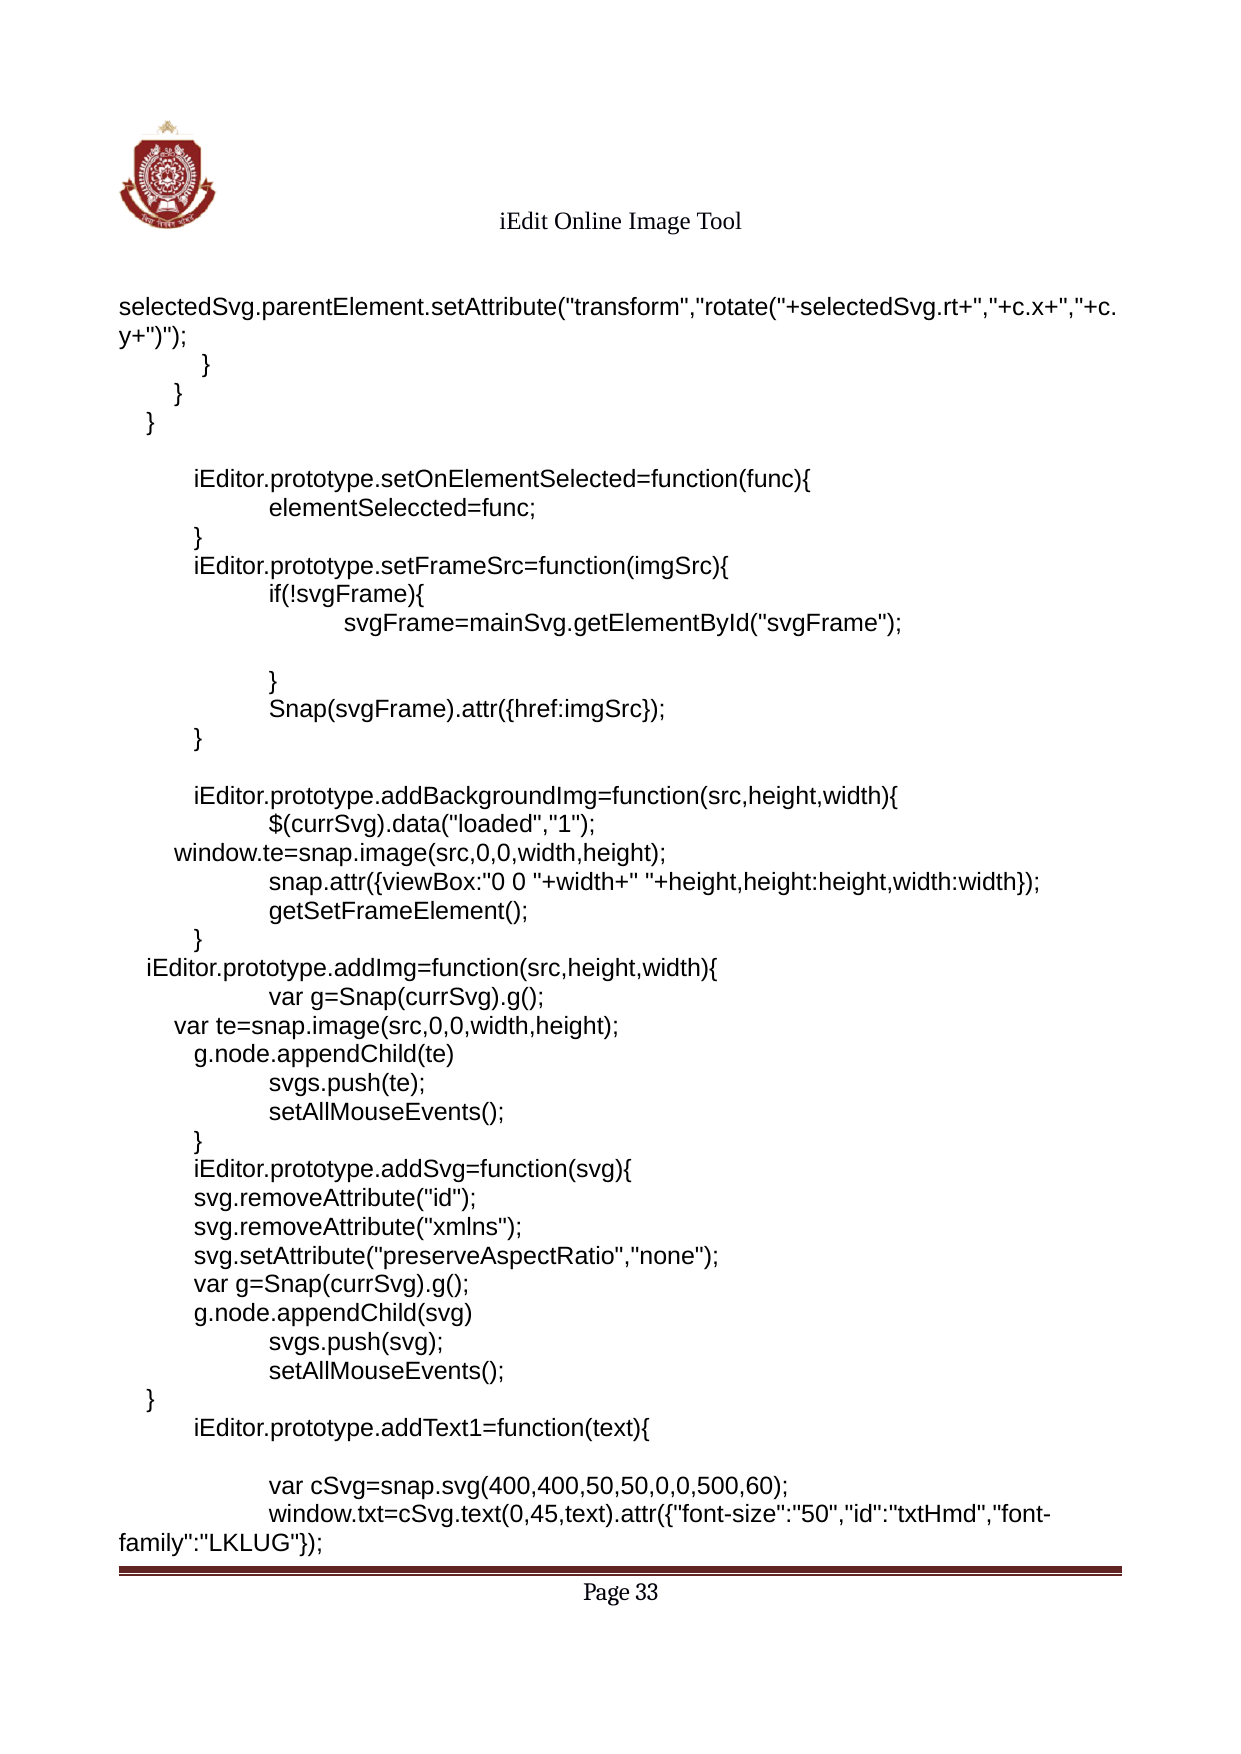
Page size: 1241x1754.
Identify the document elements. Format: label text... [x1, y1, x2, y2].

text svgs.push(svg); [118, 1327, 1122, 1356]
text } [118, 1126, 1122, 1154]
text snap.attr({viewBox:"0 0 "+width+" "+height,height:height,width:width}); [118, 867, 1122, 896]
text } [118, 378, 1122, 407]
text iEditor.prototype.addImg=function(src,height,width){ [118, 953, 1122, 982]
picture [118, 118, 224, 229]
text iEditor.prototype.addSvg=function(svg){ [118, 1154, 1122, 1183]
text if(!svgFrame){ [118, 579, 1122, 608]
text } [118, 407, 1122, 436]
text iEditor.prototype.setOnElementSelected=function(func){ [118, 464, 1122, 493]
text g.node.appendChild(svg) [118, 1298, 1122, 1327]
text iEditor.prototype.setFrameSrc=function(imgSrc){ [118, 551, 1122, 579]
text selectedSvg.parentElement.setAttribute("transform","rotate("+selectedSvg.rt+","+c.x+","+c.y+")"); [118, 234, 1122, 349]
text } [118, 924, 1122, 953]
text svg.removeAttribute("xmlns"); [118, 1212, 1122, 1241]
text setAllMouseEvents(); [118, 1097, 1122, 1126]
text var g=Snap(currSvg).g(); [118, 982, 1122, 1011]
text } [118, 723, 1122, 752]
text svgs.push(te); [118, 1068, 1122, 1097]
text Snap(svgFrame).attr({href:imgSrc}); [118, 694, 1122, 723]
text iEditor.prototype.addBackgroundImg=function(src,height,width){ [118, 781, 1122, 809]
text elementSeleccted=func; [118, 493, 1122, 522]
text var cSvg=snap.svg(400,400,50,50,0,0,500,60); [118, 1471, 1122, 1499]
text window.txt=cSvg.text(0,45,text).attr({"font-size":"50","id":"txtHmd","font-family":"LKLUG"}); [118, 1499, 1122, 1557]
text svgFrame=mainSvg.getElementById("svgFrame"); [118, 608, 1122, 637]
text iEditor.prototype.addText1=function(text){ [118, 1413, 1122, 1442]
text window.te=snap.image(src,0,0,width,height); [118, 838, 1122, 867]
text getSetFrameElement(); [118, 896, 1122, 924]
text } [118, 349, 1122, 378]
text var te=snap.image(src,0,0,width,height); [118, 1011, 1122, 1039]
text $(currSvg).data("loaded","1"); [118, 809, 1122, 838]
text setAllMouseEvents(); [118, 1356, 1122, 1384]
text var g=Snap(currSvg).g(); [118, 1269, 1122, 1298]
text } [118, 666, 1122, 694]
text g.node.appendChild(te) [118, 1039, 1122, 1068]
text } [118, 1384, 1122, 1413]
text svg.setAttribute("preserveAspectRatio","none"); [118, 1241, 1122, 1269]
text svg.removeAttribute("id"); [118, 1183, 1122, 1212]
text } [118, 522, 1122, 551]
